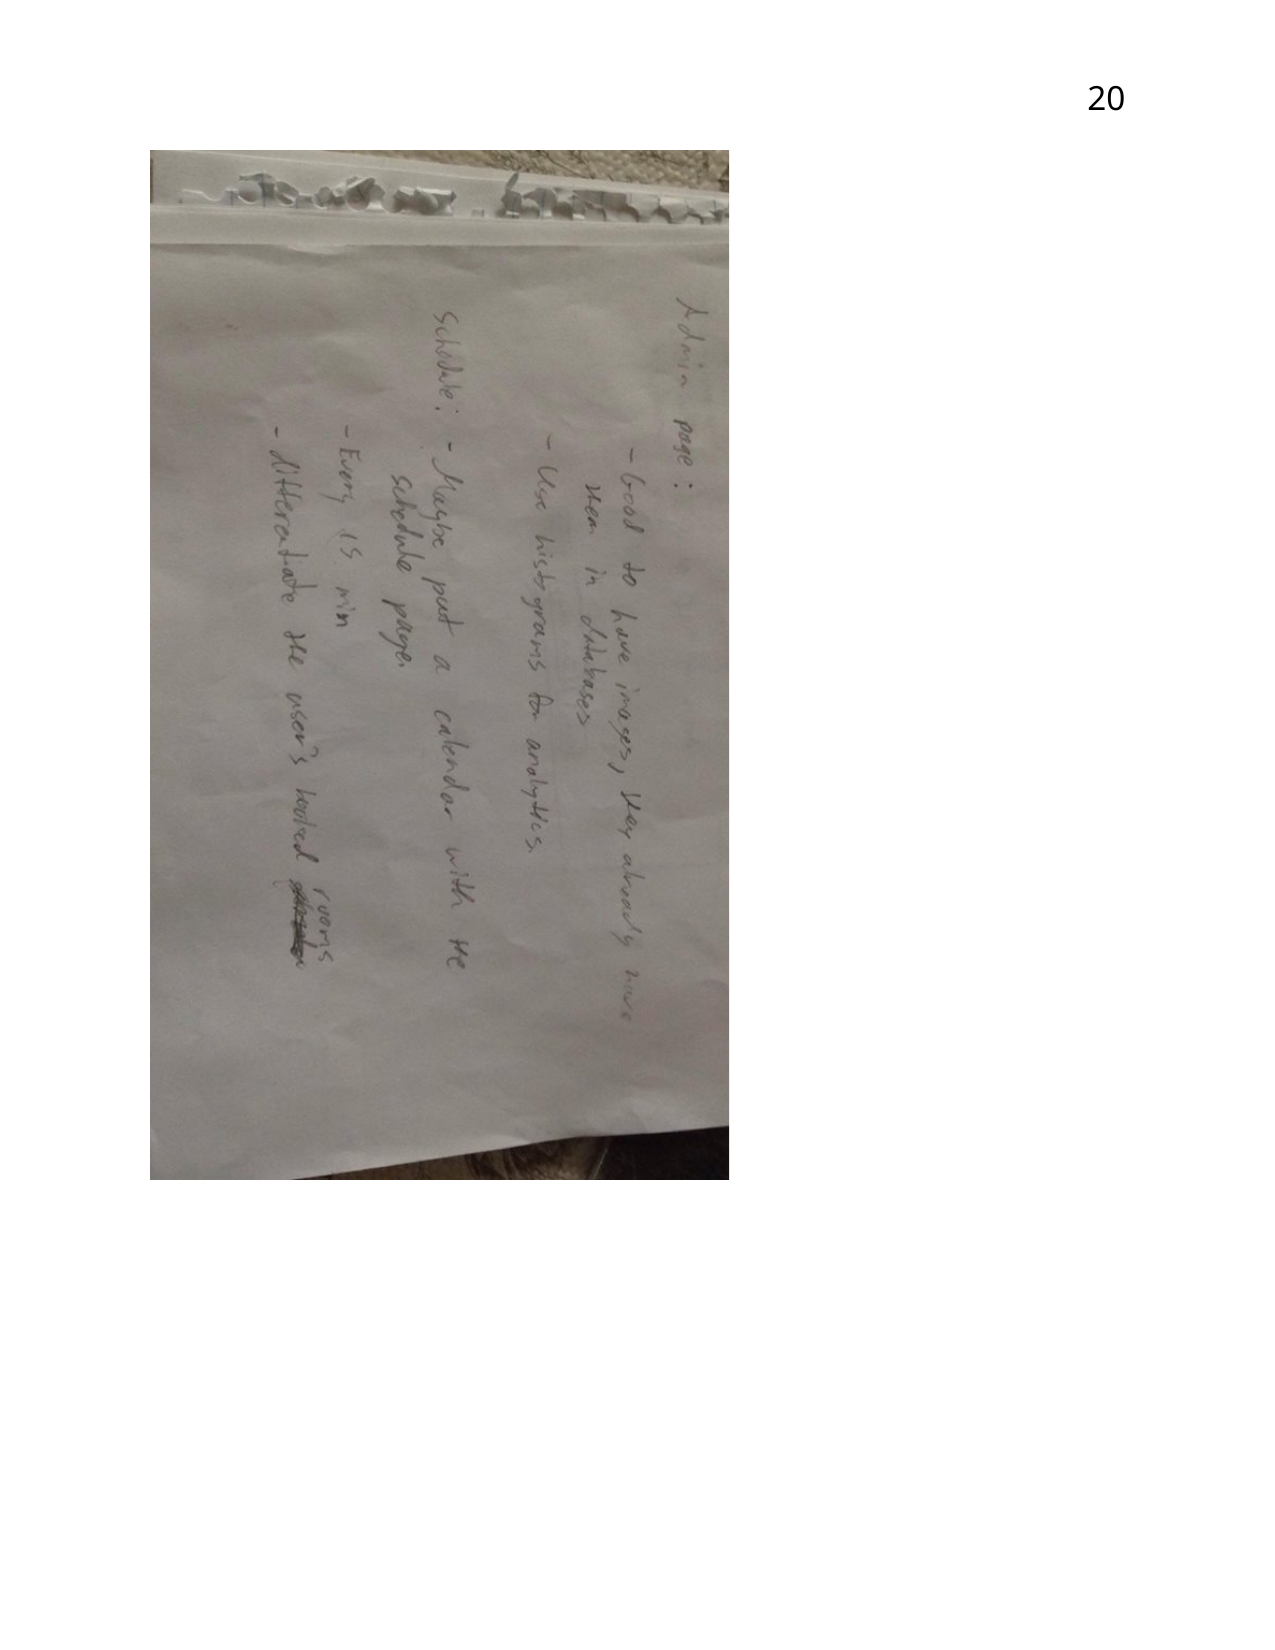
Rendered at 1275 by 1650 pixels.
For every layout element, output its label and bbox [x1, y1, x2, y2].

picture [150, 150, 730, 1180]
